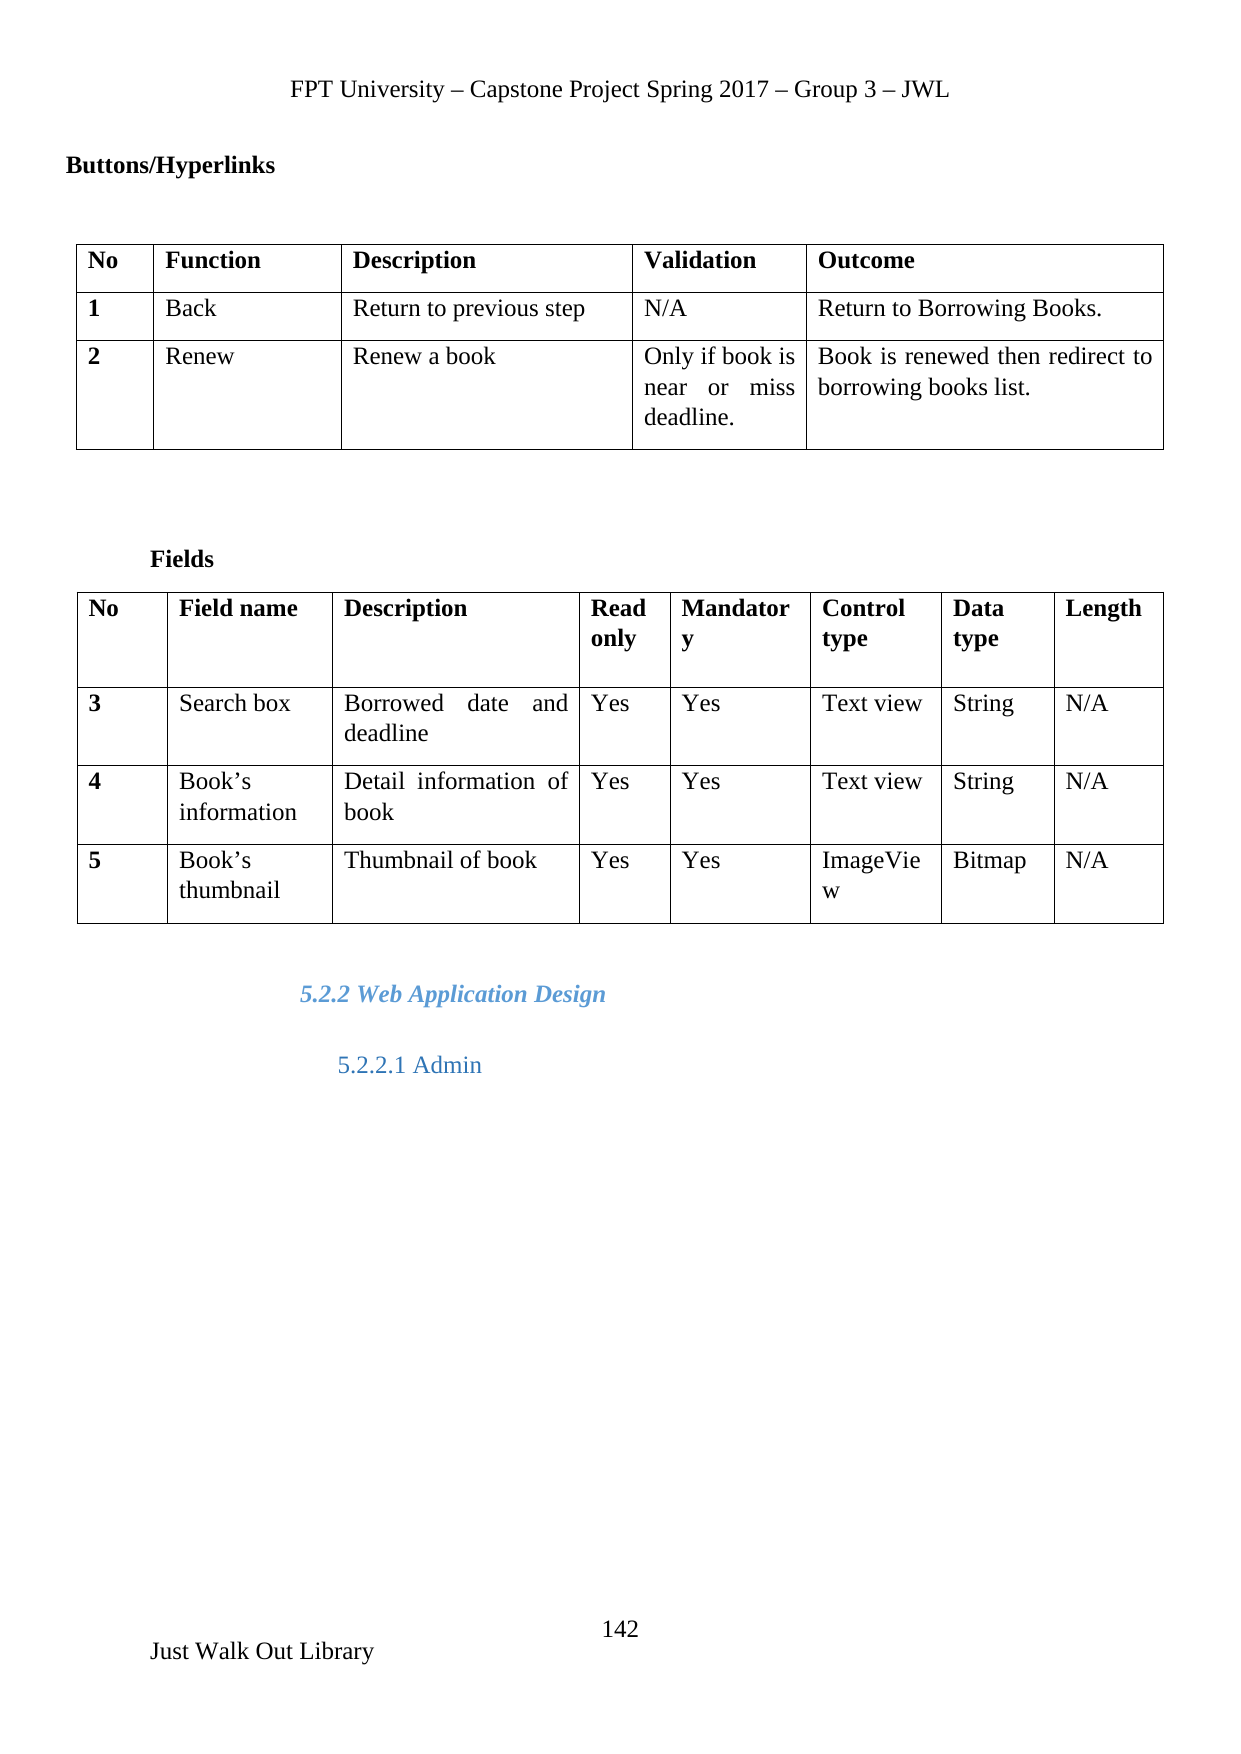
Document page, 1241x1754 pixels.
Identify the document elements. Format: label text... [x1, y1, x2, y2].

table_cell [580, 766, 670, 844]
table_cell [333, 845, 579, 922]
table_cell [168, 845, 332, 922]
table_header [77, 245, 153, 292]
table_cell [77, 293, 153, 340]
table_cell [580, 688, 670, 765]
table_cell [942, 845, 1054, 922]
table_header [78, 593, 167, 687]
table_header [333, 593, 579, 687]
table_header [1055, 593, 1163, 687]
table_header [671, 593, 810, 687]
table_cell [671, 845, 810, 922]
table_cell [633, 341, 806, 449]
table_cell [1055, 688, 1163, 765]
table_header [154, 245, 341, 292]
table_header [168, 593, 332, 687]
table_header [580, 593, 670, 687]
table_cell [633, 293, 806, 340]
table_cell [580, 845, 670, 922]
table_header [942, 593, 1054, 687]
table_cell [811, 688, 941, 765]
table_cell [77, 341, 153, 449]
text Buttons/Hyperlinks [66, 150, 1090, 179]
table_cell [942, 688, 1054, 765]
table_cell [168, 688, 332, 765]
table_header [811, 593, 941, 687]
text Fields [150, 544, 1090, 573]
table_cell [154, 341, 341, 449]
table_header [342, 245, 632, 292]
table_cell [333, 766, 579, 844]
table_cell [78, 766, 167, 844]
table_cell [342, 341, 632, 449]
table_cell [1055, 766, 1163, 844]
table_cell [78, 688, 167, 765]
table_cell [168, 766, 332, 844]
subtitle Web Application Design [300, 979, 1090, 1008]
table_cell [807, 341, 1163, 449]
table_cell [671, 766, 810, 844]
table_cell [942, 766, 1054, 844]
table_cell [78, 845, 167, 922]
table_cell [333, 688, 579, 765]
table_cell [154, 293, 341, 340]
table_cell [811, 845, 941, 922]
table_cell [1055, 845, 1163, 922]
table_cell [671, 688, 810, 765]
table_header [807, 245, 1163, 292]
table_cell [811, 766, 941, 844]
subtitle Admin [337, 1050, 1090, 1079]
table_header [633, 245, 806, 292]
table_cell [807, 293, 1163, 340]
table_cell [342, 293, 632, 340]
